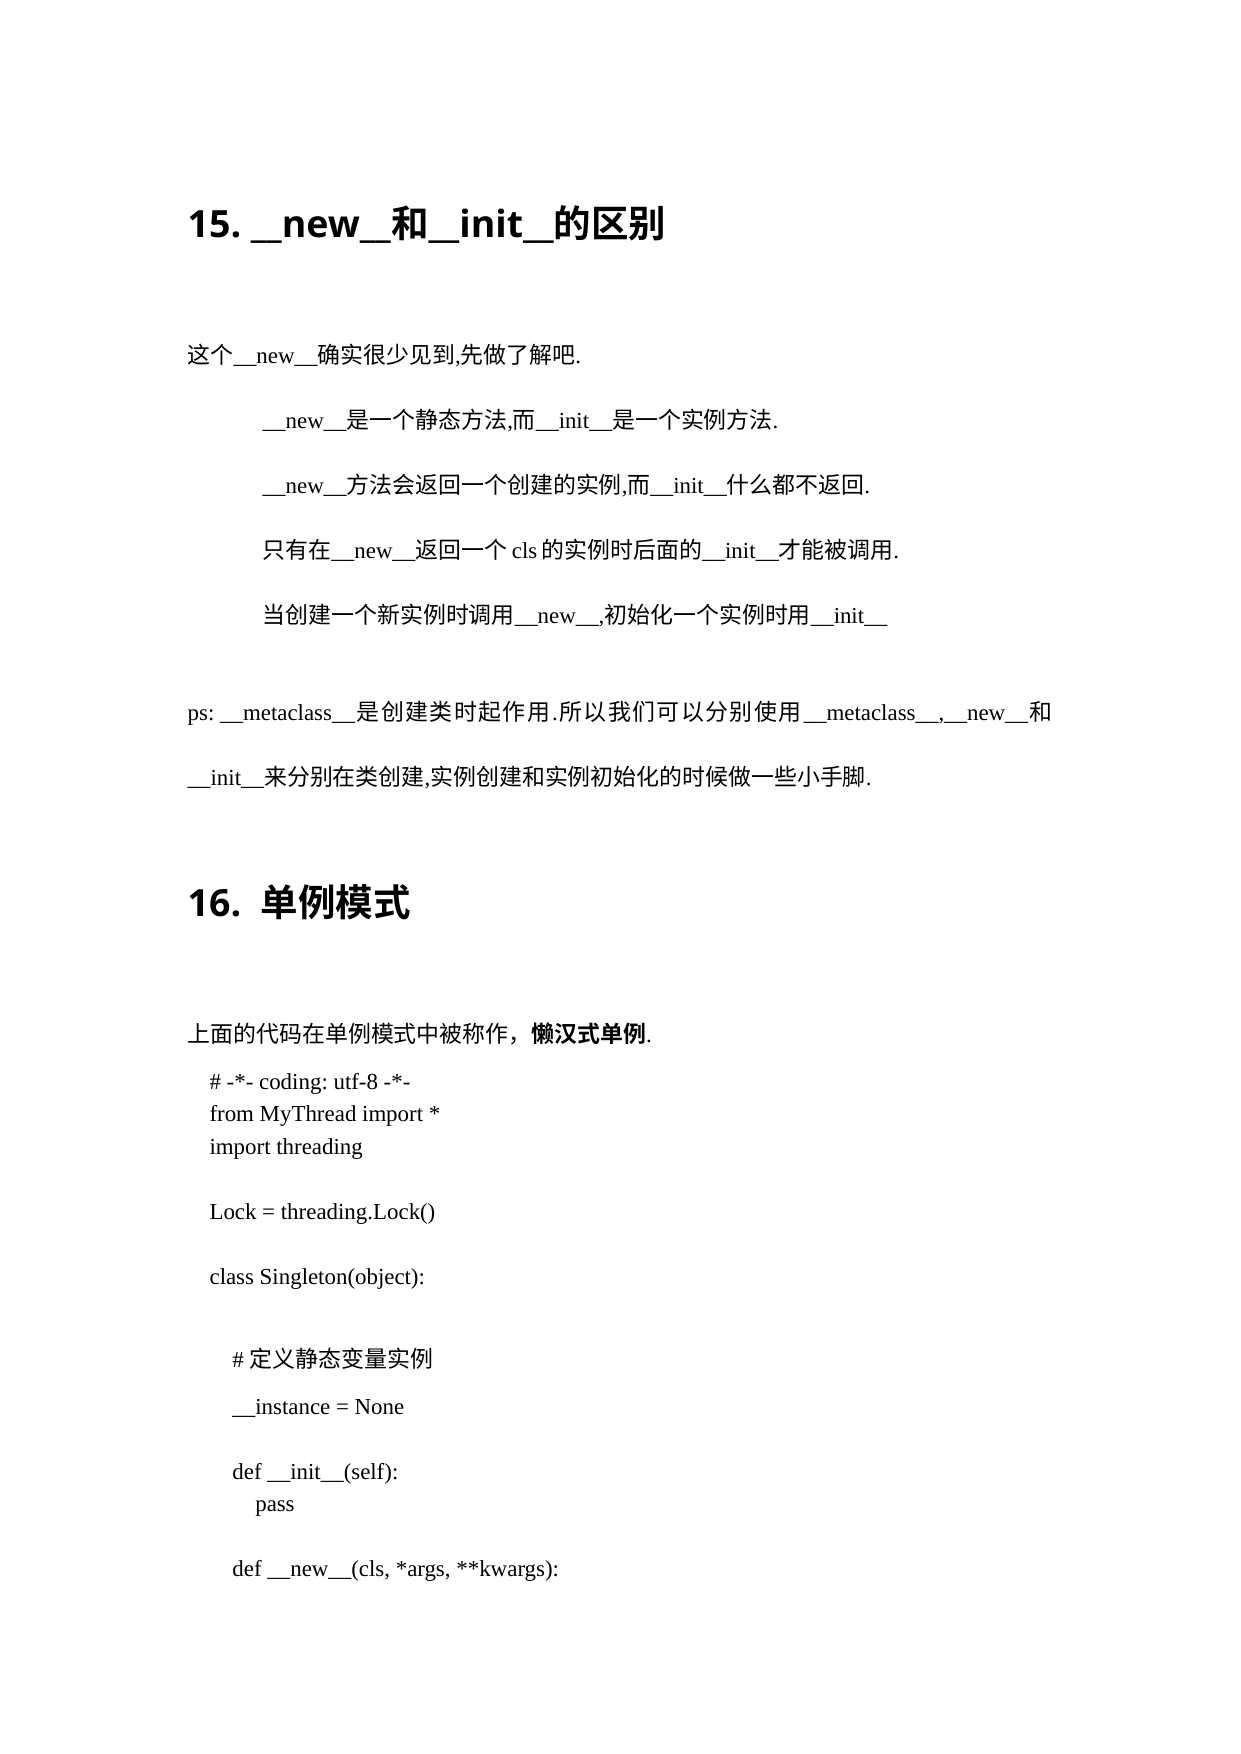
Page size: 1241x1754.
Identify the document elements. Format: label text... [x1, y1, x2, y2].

text from MyThread import * [209, 1097, 1053, 1130]
text ps: __metaclass__是创建类时起作用.所以我们可以分别使用__metaclass__,__new__和__init__来分别在类创建,实例创建和实例初始化的时候做一些小手脚. [187, 678, 1053, 808]
text 这个__new__确实很少见到,先做了解吧. [187, 321, 1053, 386]
text def __init__(self): [209, 1455, 1053, 1487]
text 上面的代码在单例模式中被称作，懒汉式单例. [187, 1000, 1053, 1065]
text pass [209, 1487, 1053, 1520]
text __new__是一个静态方法,而__init__是一个实例方法. [187, 386, 1053, 451]
text # -*- coding: utf-8 -*- [209, 1065, 1053, 1097]
text __new__方法会返回一个创建的实例,而__init__什么都不返回. [187, 451, 1053, 516]
text import threading [209, 1130, 1053, 1162]
subtitle 16. 单例模式 [187, 868, 1053, 933]
text class Singleton(object): [209, 1260, 1053, 1292]
text 当创建一个新实例时调用__new__,初始化一个实例时用__init__ [187, 581, 1053, 646]
text def __new__(cls, *args, **kwargs): [209, 1552, 1053, 1585]
text 只有在__new__返回一个cls的实例时后面的__init__才能被调用. [187, 516, 1053, 581]
text # 定义静态变量实例 [209, 1325, 1053, 1390]
text Lock = threading.Lock() [209, 1195, 1053, 1227]
subtitle 15. __new__和__init__的区别 [187, 189, 1053, 254]
text __instance = None [209, 1390, 1053, 1422]
